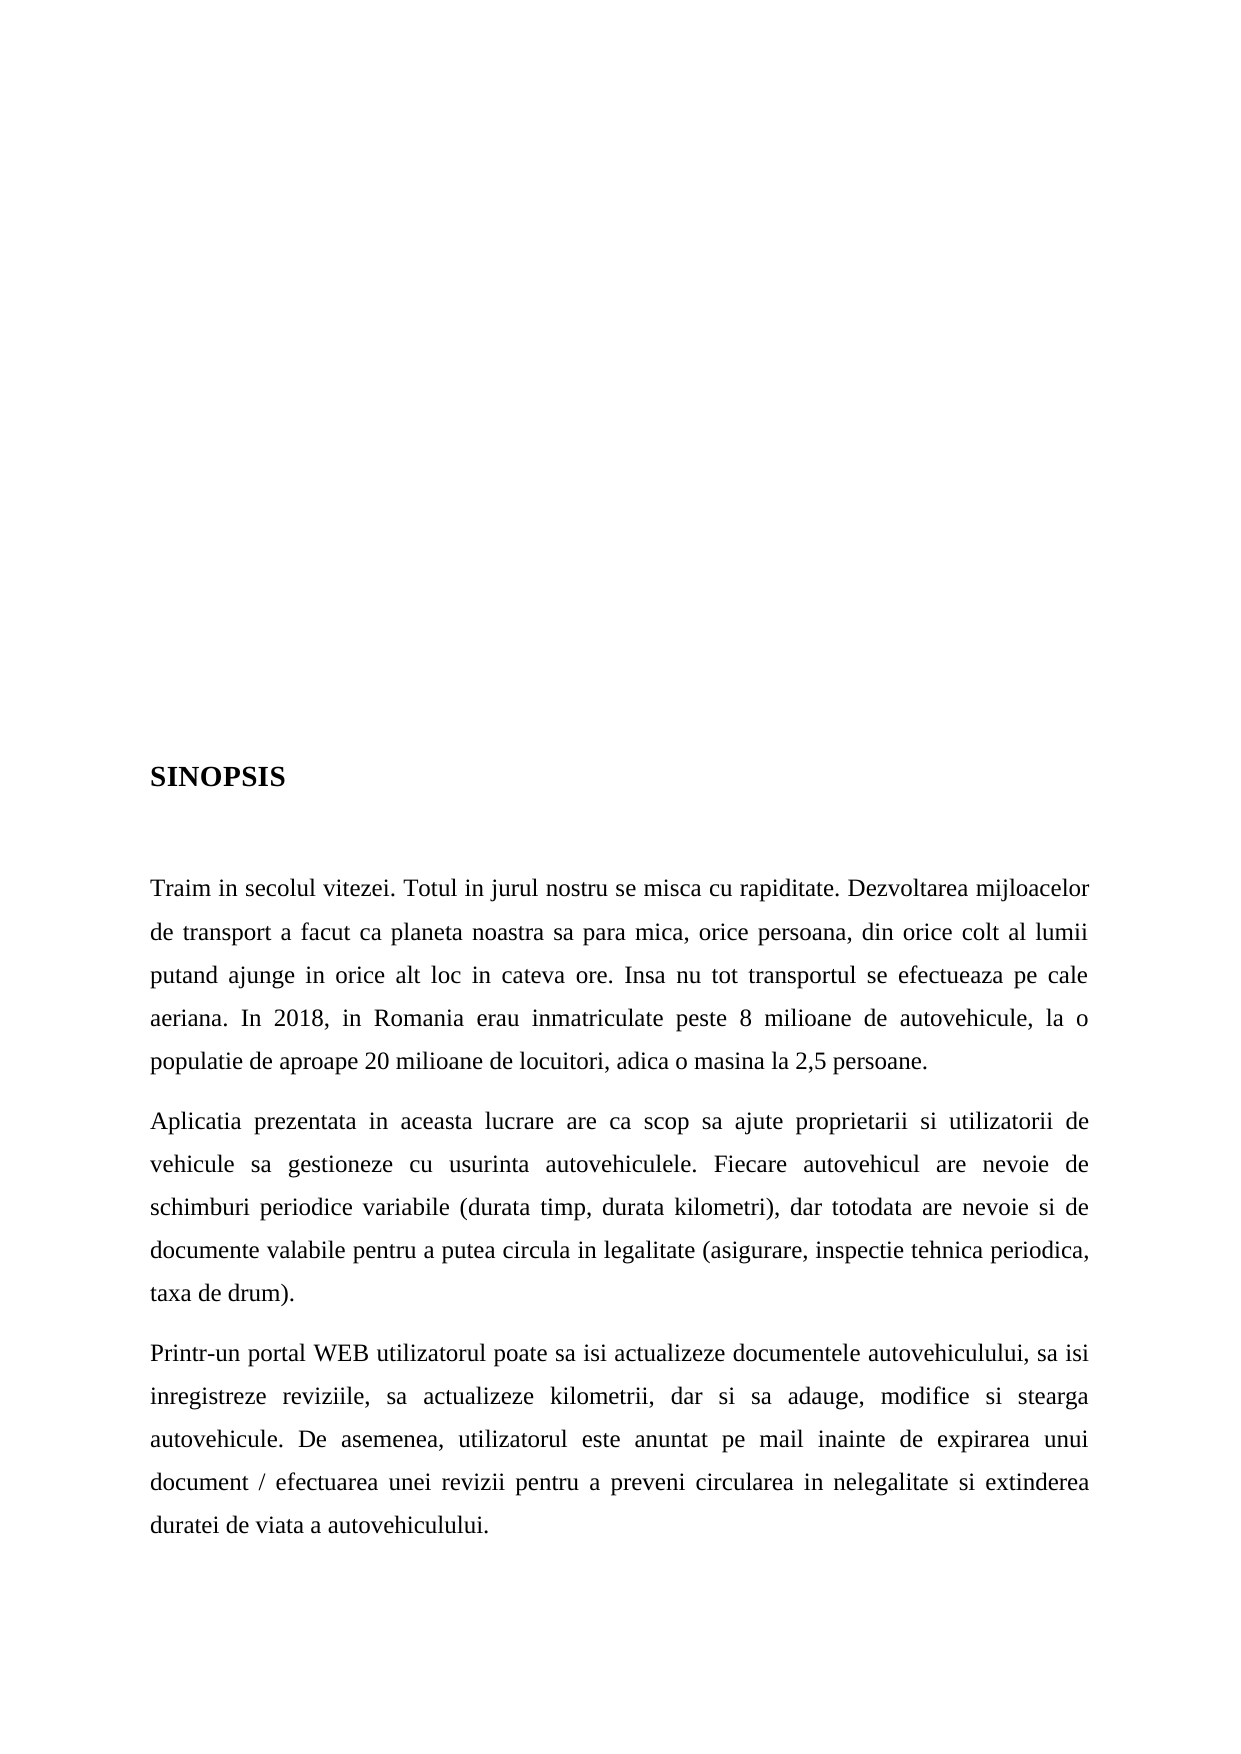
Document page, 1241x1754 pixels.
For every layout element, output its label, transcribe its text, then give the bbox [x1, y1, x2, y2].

text Printr-un portal WEB utilizatorul poate sa isi actualizeze documentele autovehiculului, sa isi inregistreze reviziile, sa actualizeze kilometrii, dar si sa adauge, modifice si stearga autovehicule. De asemenea, utilizatorul este anuntat pe mail inainte de expirarea unui document / efectuarea unei revizii pentru a preveni circularea in nelegalitate si extinderea duratei de viata a autovehiculului. [150, 1338, 1090, 1539]
text Traim in secolul vitezei. Totul in jurul nostru se misca cu rapiditate. Dezvoltarea mijloacelor de transport a facut ca planeta noastra sa para mica, orice persoana, din orice colt al lumii putand ajunge in orice alt loc in cateva ore. Insa nu tot transportul se efectueaza pe cale aeriana. In 2018, in Romania erau inmatriculate peste 8 milioane de autovehicule, la o populatie de aproape 20 milioane de locuitori, adica o masina la 2,5 persoane. [150, 873, 1090, 1075]
text Aplicatia prezentata in aceasta lucrare are ca scop sa ajute proprietarii si utilizatorii de vehicule sa gestioneze cu usurinta autovehiculele. Fiecare autovehicul are nevoie de schimburi periodice variabile (durata timp, durata kilometri), dar totodata are nevoie si de documente valabile pentru a putea circula in legalitate (asigurare, inspectie tehnica periodica, taxa de drum). [150, 1106, 1090, 1307]
subtitle Sinopsis [150, 759, 1090, 793]
